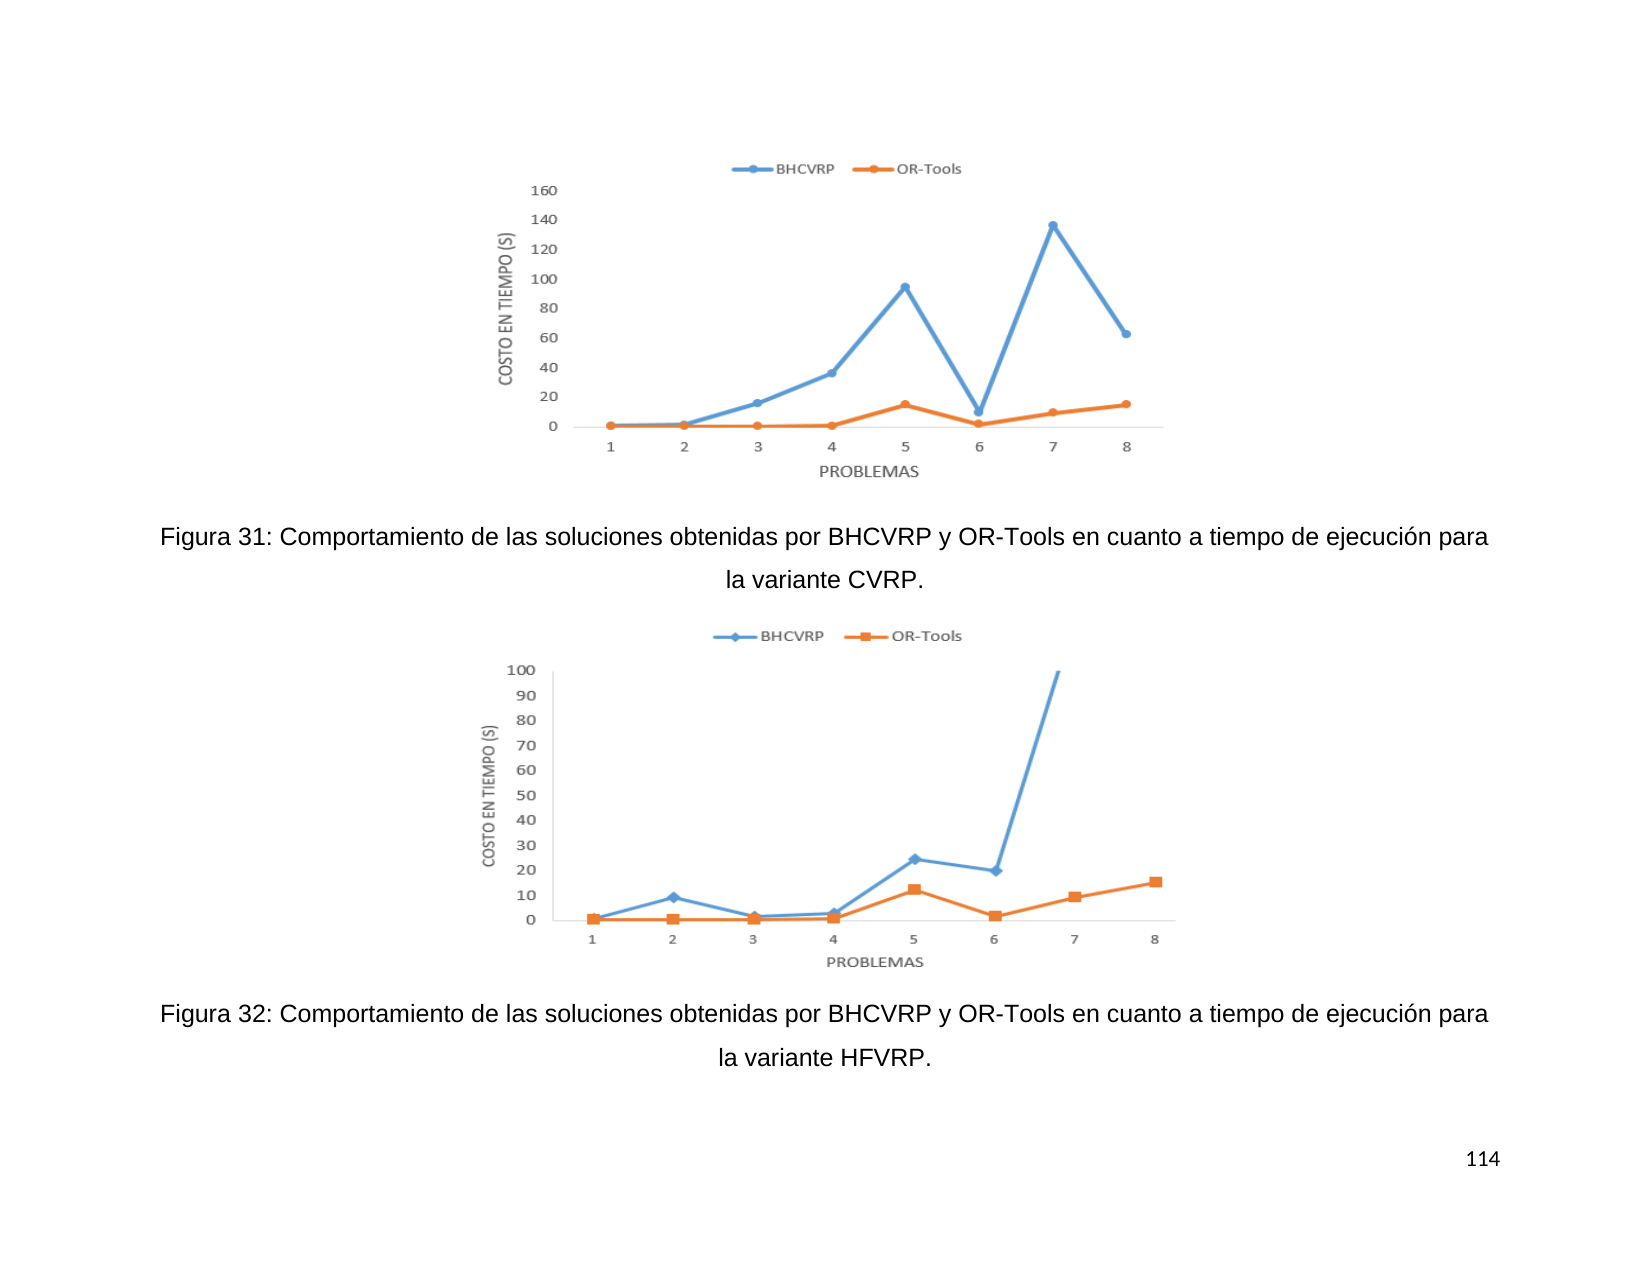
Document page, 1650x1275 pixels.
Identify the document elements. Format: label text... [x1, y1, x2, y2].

picture [484, 150, 1166, 492]
text Figura 31: Comportamiento de las soluciones obtenidas por BHCVRP y OR-Tools en cuanto a tiempo de ejecución para la variante CVRP. [150, 522, 1500, 594]
text Figura 32: Comportamiento de las soluciones obtenidas por BHCVRP y OR-Tools en cuanto a tiempo de ejecución para la variante HFVRP. [150, 999, 1500, 1071]
picture [474, 625, 1176, 969]
